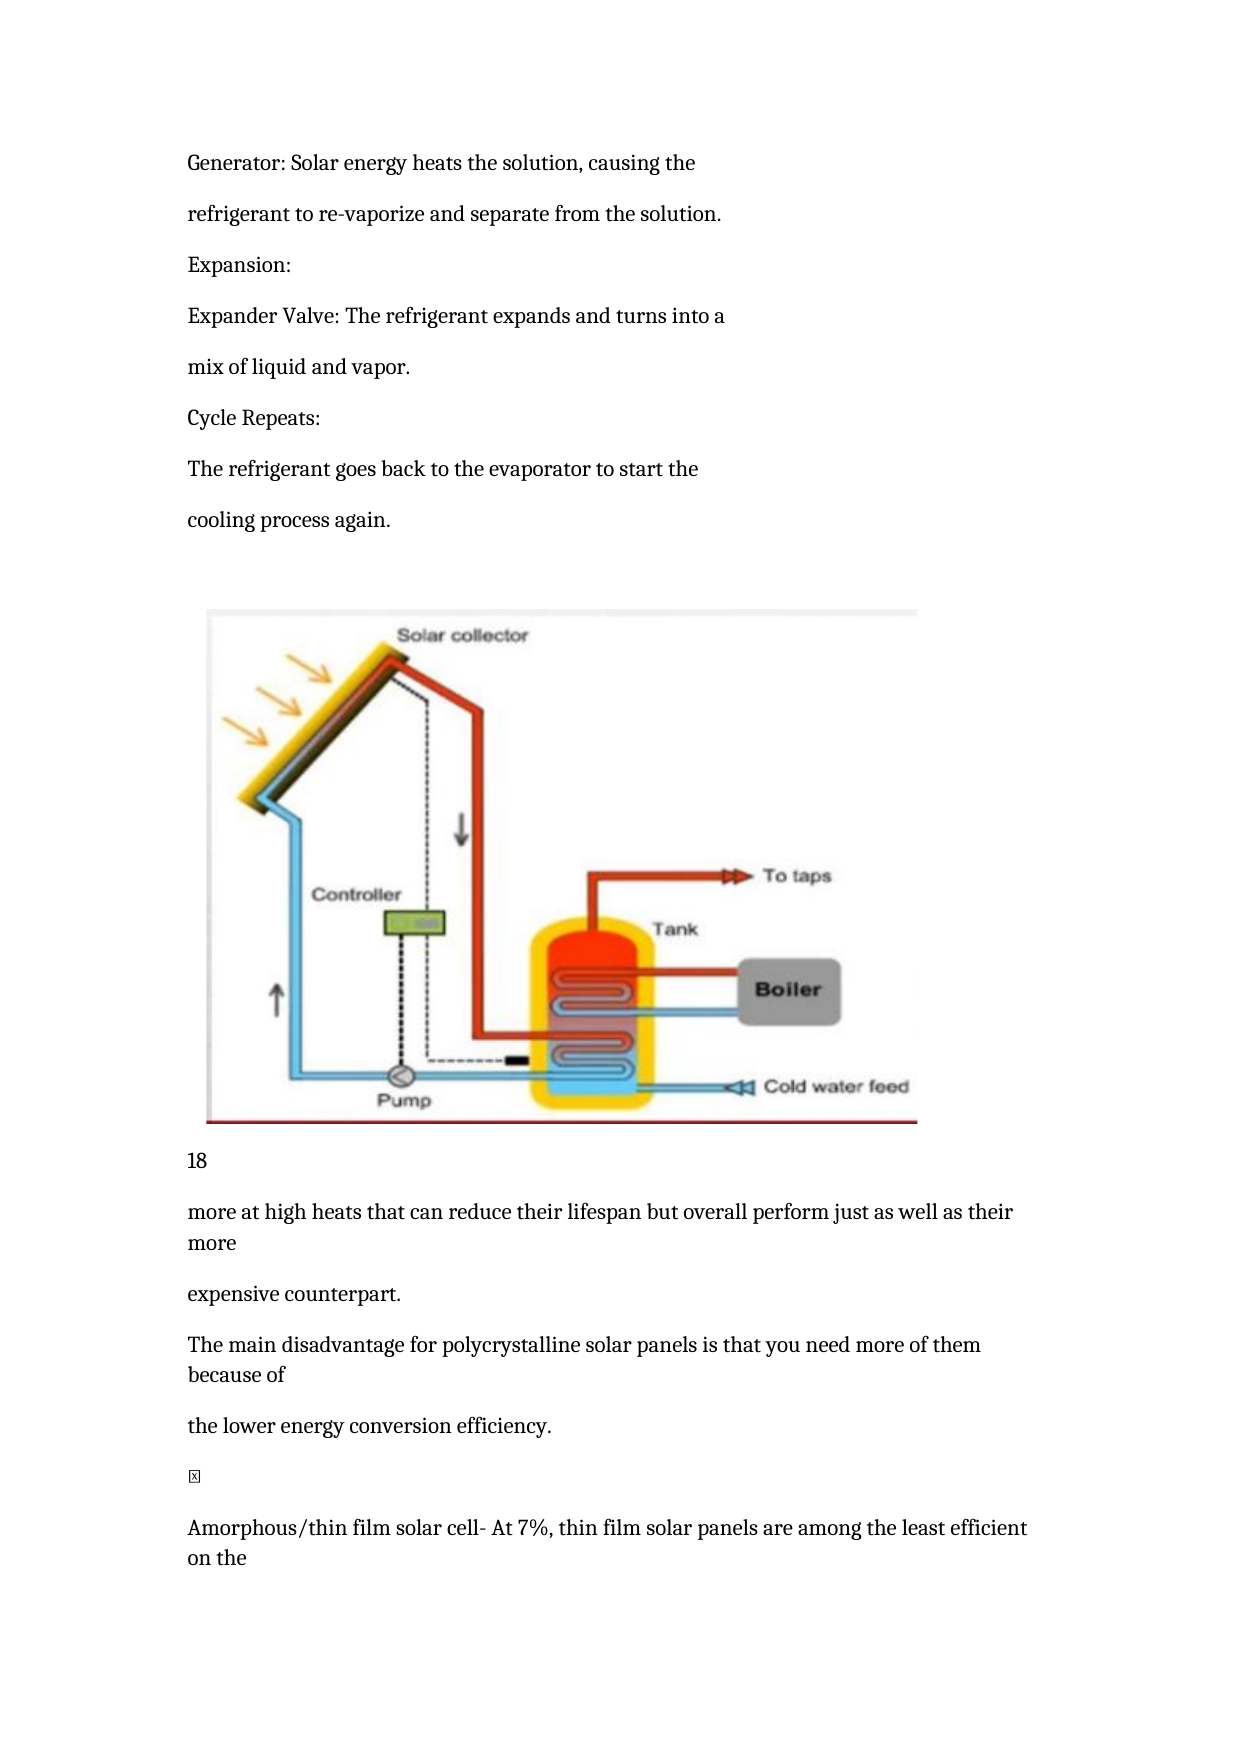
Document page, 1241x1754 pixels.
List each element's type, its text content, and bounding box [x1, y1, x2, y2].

text more at high heats that can reduce their lifespan but overall perform just as well as their more [187, 1199, 1053, 1256]
text Cycle Repeats: [187, 405, 1053, 432]
text Expansion: [187, 252, 1053, 278]
text Amorphous/thin film solar cell- At 7%, thin film solar panels are among the least efficient on the [187, 1515, 1053, 1571]
picture [206, 609, 918, 1124]
text cooling process again. [187, 507, 1053, 534]
text  [187, 1464, 1053, 1490]
text mix of liquid and vapor. [187, 354, 1053, 381]
text the lower energy conversion efficiency. [187, 1413, 1053, 1439]
text The refrigerant goes back to the evaporator to start the [187, 456, 1053, 483]
text The main disadvantage for polycrystalline solar panels is that you need more of them because of [187, 1331, 1053, 1388]
text expensive counterpart. [187, 1280, 1053, 1307]
text 18 [187, 1148, 1053, 1174]
text Expander Valve: The refrigerant expands and turns into a [187, 303, 1053, 329]
text refrigerant to re-vaporize and separate from the solution. [187, 201, 1053, 227]
text Generator: Solar energy heats the solution, causing the [187, 150, 1053, 176]
